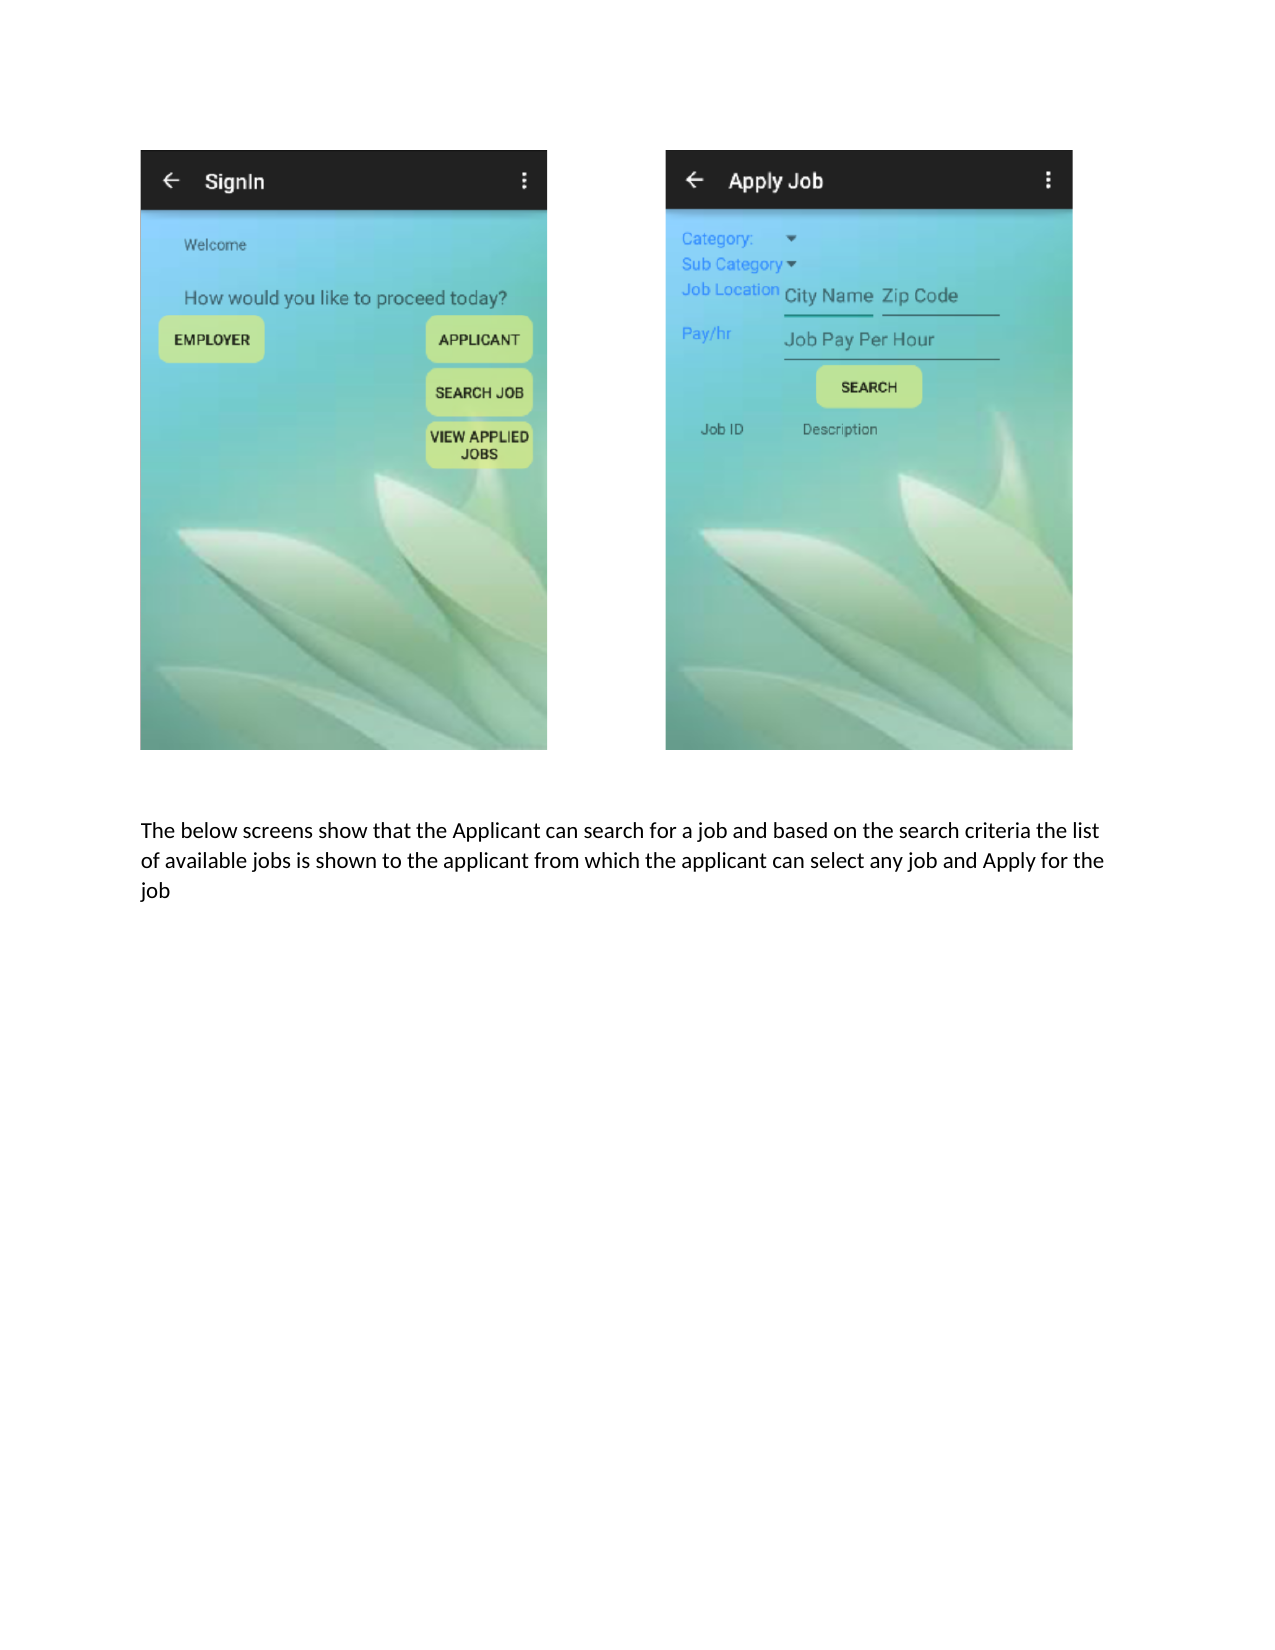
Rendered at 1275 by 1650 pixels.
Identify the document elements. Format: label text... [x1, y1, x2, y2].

picture [665, 150, 1073, 750]
picture [140, 150, 548, 750]
text The below screens show that the Applicant can search for a job and based on the search criteria the list of available jobs is shown to the applicant from which the applicant can select any job and Apply for the job [141, 816, 1125, 904]
